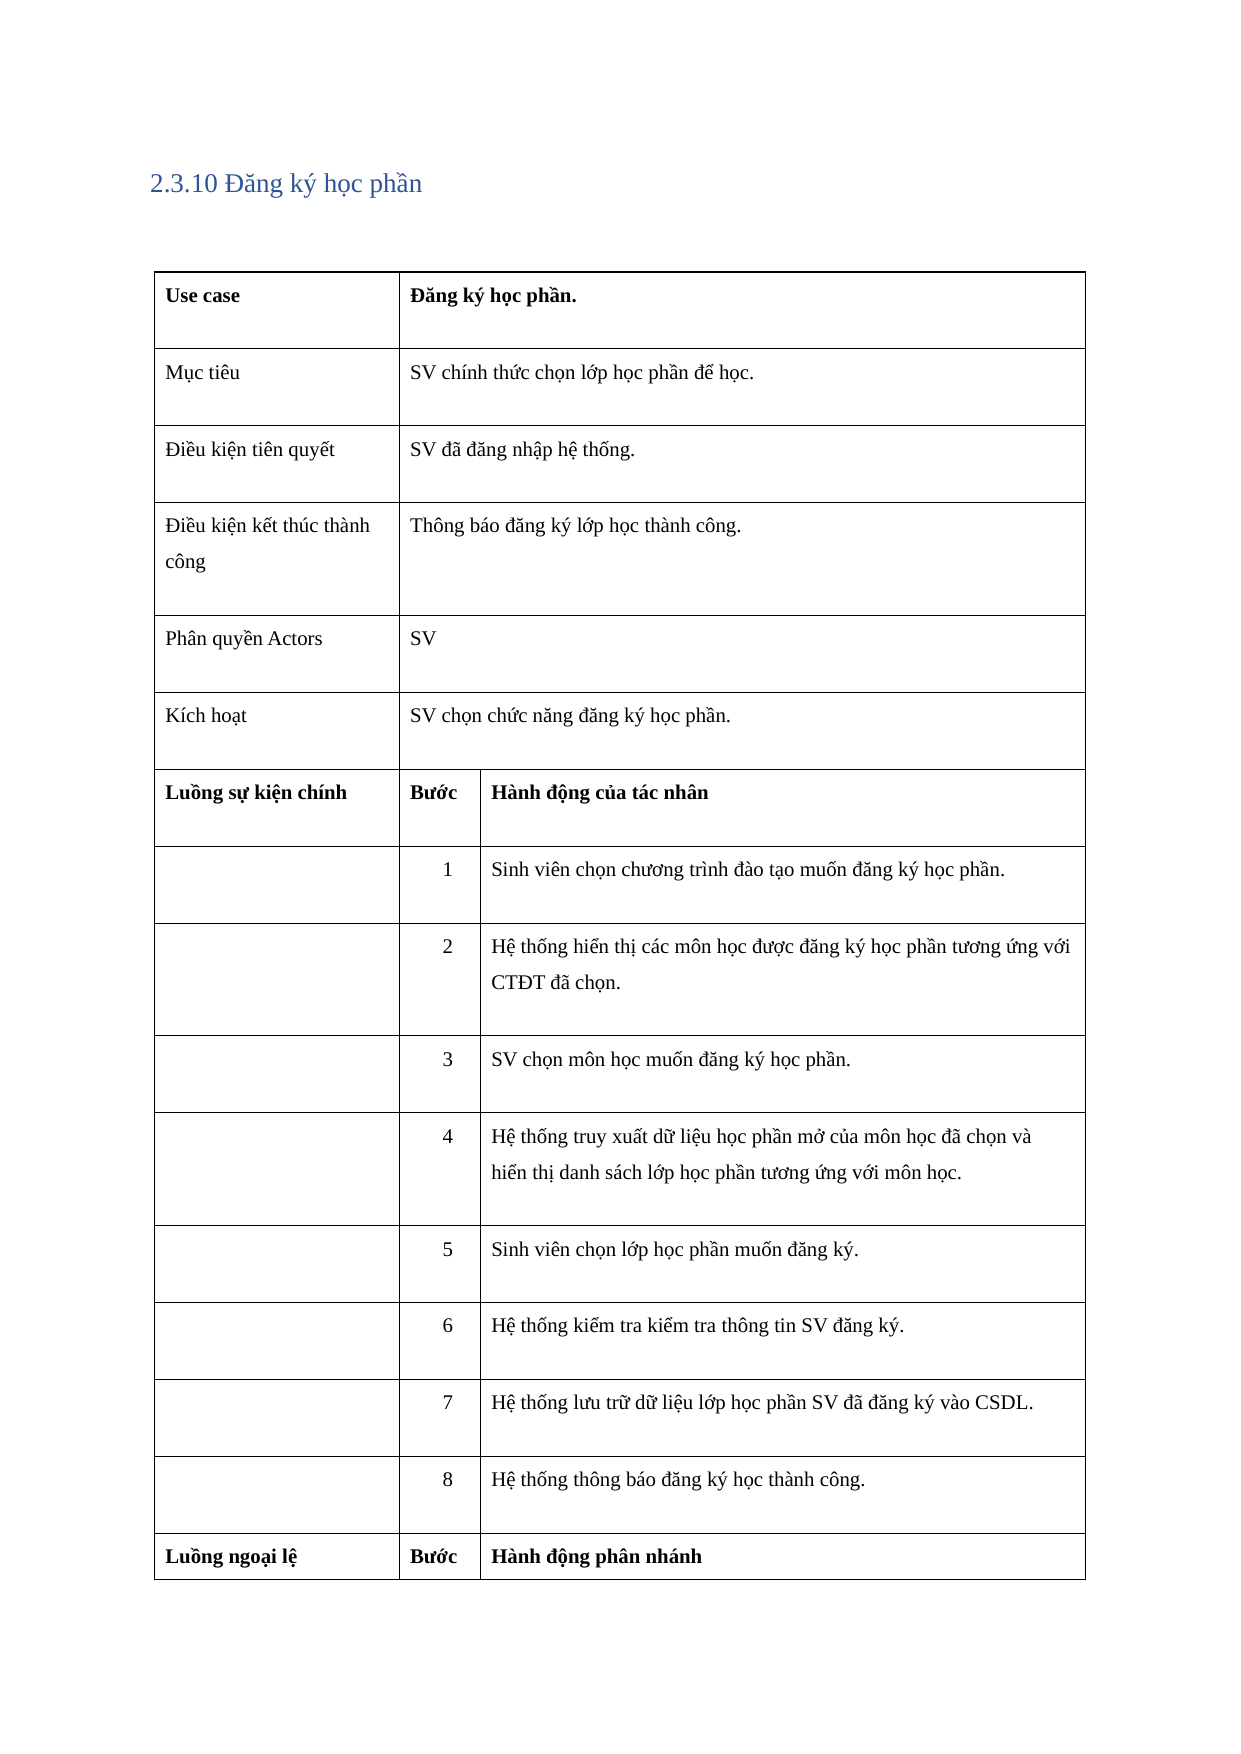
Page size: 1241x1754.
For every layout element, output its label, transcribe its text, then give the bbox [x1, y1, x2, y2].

table_cell Điều kiện tiên quyết [155, 426, 399, 502]
table_cell Bước [400, 1534, 480, 1578]
table_cell [400, 1036, 480, 1112]
table_cell Hệ thống kiểm tra kiểm tra thông tin SV đăng ký. [481, 1303, 1085, 1379]
table_cell [400, 924, 480, 1035]
table_cell [400, 1226, 480, 1302]
table_cell [155, 1457, 399, 1533]
table_cell Hệ thống lưu trữ dữ liệu lớp học phần SV đã đăng ký vào CSDL. [481, 1380, 1085, 1456]
table_cell Điều kiện kết thúc thành công [155, 503, 399, 615]
table_cell SV đã đăng nhập hệ thống. [400, 426, 1085, 502]
table_cell [155, 924, 399, 1035]
table_cell Luồng ngoại lệ [155, 1534, 399, 1578]
table_cell [155, 1303, 399, 1379]
table_cell SV chọn chức năng đăng ký học phần. [400, 693, 1085, 769]
table_cell Luồng sự kiện chính [155, 770, 399, 846]
table_cell [400, 1380, 480, 1456]
table_cell Thông báo đăng ký lớp học thành công. [400, 503, 1085, 615]
table_cell Hành động của tác nhân [481, 770, 1085, 846]
table_cell SV chọn môn học muốn đăng ký học phần. [481, 1036, 1085, 1112]
table_cell SV chính thức chọn lớp học phần để học. [400, 349, 1085, 425]
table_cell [481, 1534, 1085, 1578]
table_cell [400, 1113, 480, 1225]
table_cell Mục tiêu [155, 349, 399, 425]
table_cell [400, 847, 480, 922]
table_cell Bước [400, 770, 480, 846]
table_cell Kích hoạt [155, 693, 399, 769]
table_cell Sinh viên chọn chương trình đào tạo muốn đăng ký học phần. [481, 847, 1085, 922]
table_header Đăng ký học phần. [400, 273, 1085, 348]
table_cell Hệ thống truy xuất dữ liệu học phần mở của môn học đã chọn và hiển thị danh sách lớp học phần tương ứng với môn học. [481, 1113, 1085, 1225]
table_cell [155, 1380, 399, 1456]
table_cell SV [400, 616, 1085, 692]
table_cell Hệ thống thông báo đăng ký học thành công. [481, 1457, 1085, 1533]
table_cell Phân quyền Actors [155, 616, 399, 692]
table_header Use case [155, 273, 399, 348]
table_cell [400, 1303, 480, 1379]
table_cell Hệ thống hiển thị các môn học được đăng ký học phần tương ứng với CTĐT đã chọn. [481, 924, 1085, 1035]
table_cell [155, 847, 399, 922]
table_cell [155, 1113, 399, 1225]
subtitle 2.3.10 Đăng ký học phần [150, 167, 1090, 198]
table_cell [155, 1036, 399, 1112]
table_cell [155, 1226, 399, 1302]
table_cell Sinh viên chọn lớp học phần muốn đăng ký. [481, 1226, 1085, 1302]
table_cell [400, 1457, 480, 1533]
